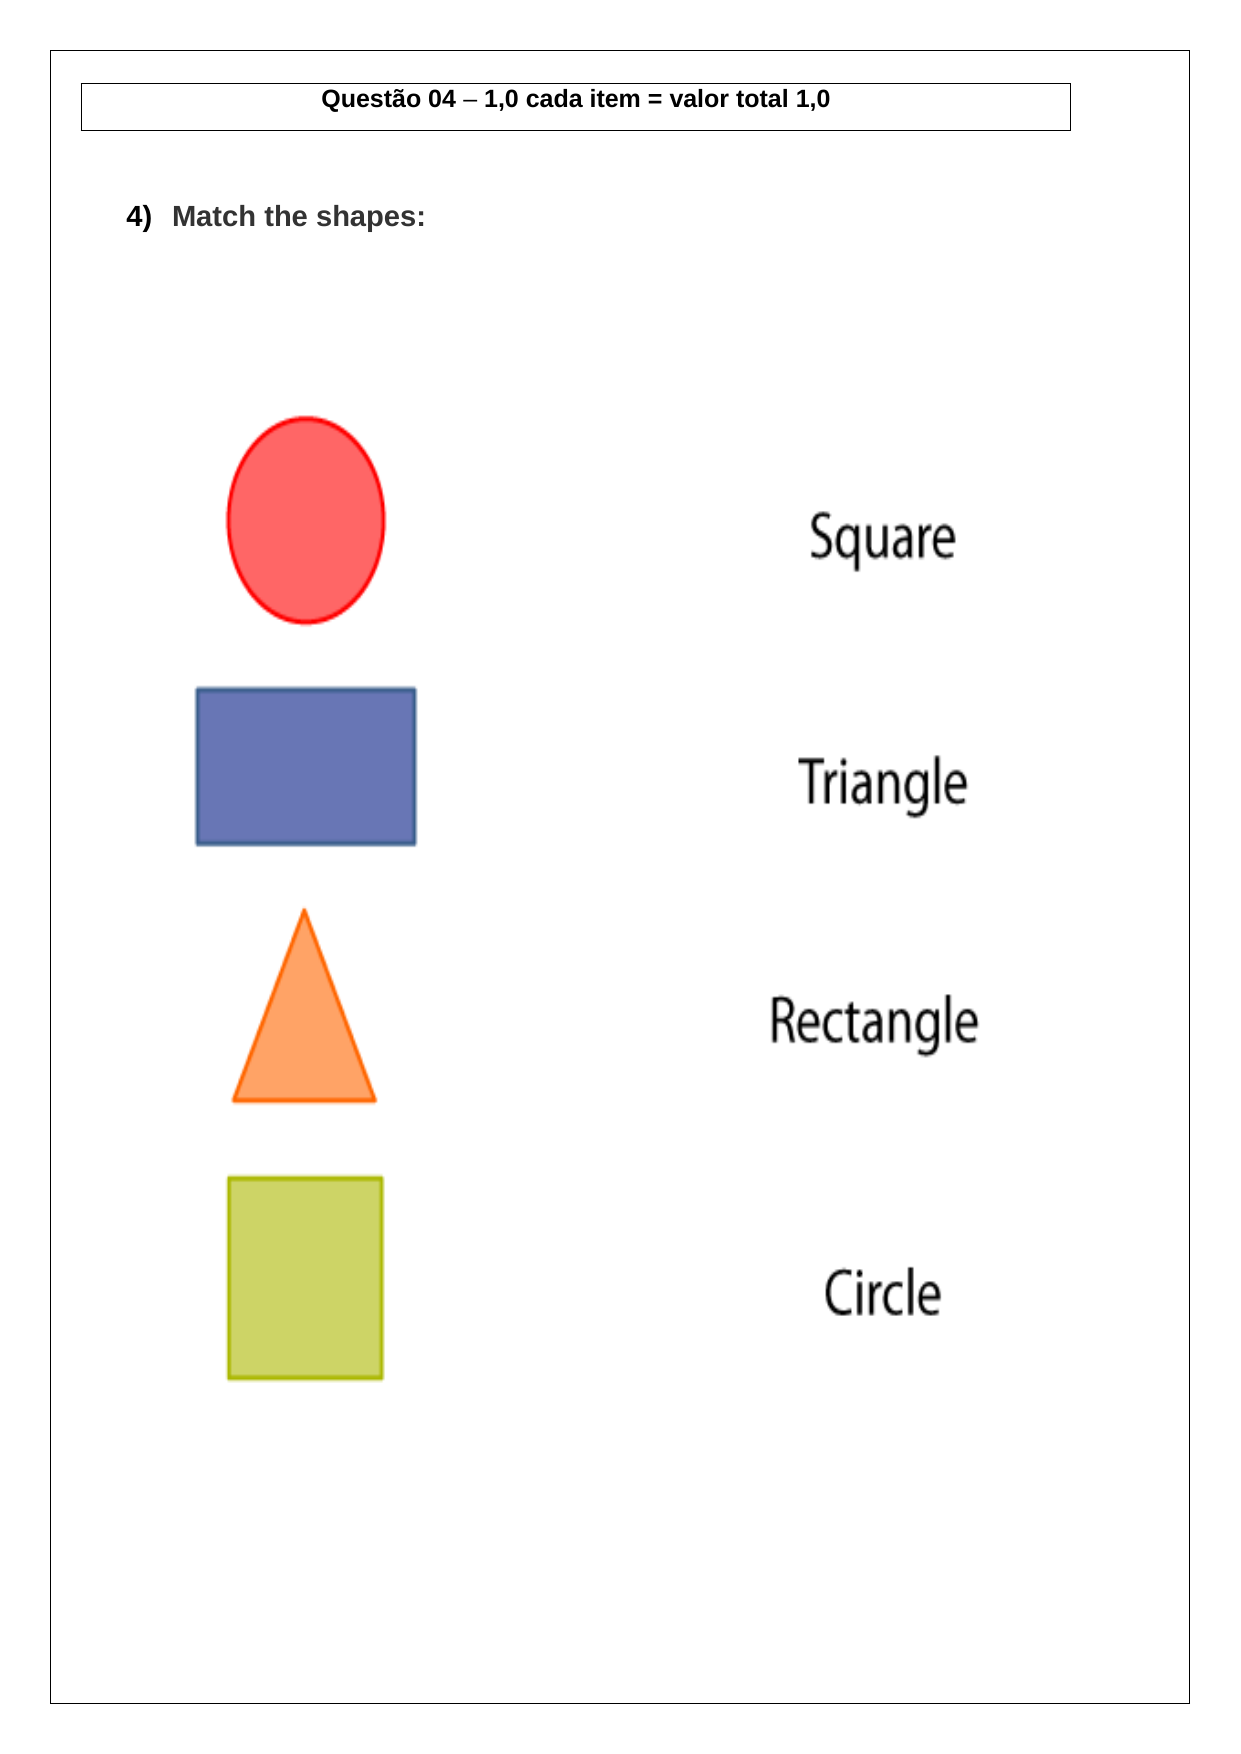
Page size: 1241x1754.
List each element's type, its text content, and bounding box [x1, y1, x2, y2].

list Match the shapes: [126, 199, 1063, 233]
picture [124, 400, 1109, 1423]
table_header Questão 04 – 1,0 cada item = valor total 1,0 [82, 84, 1070, 130]
